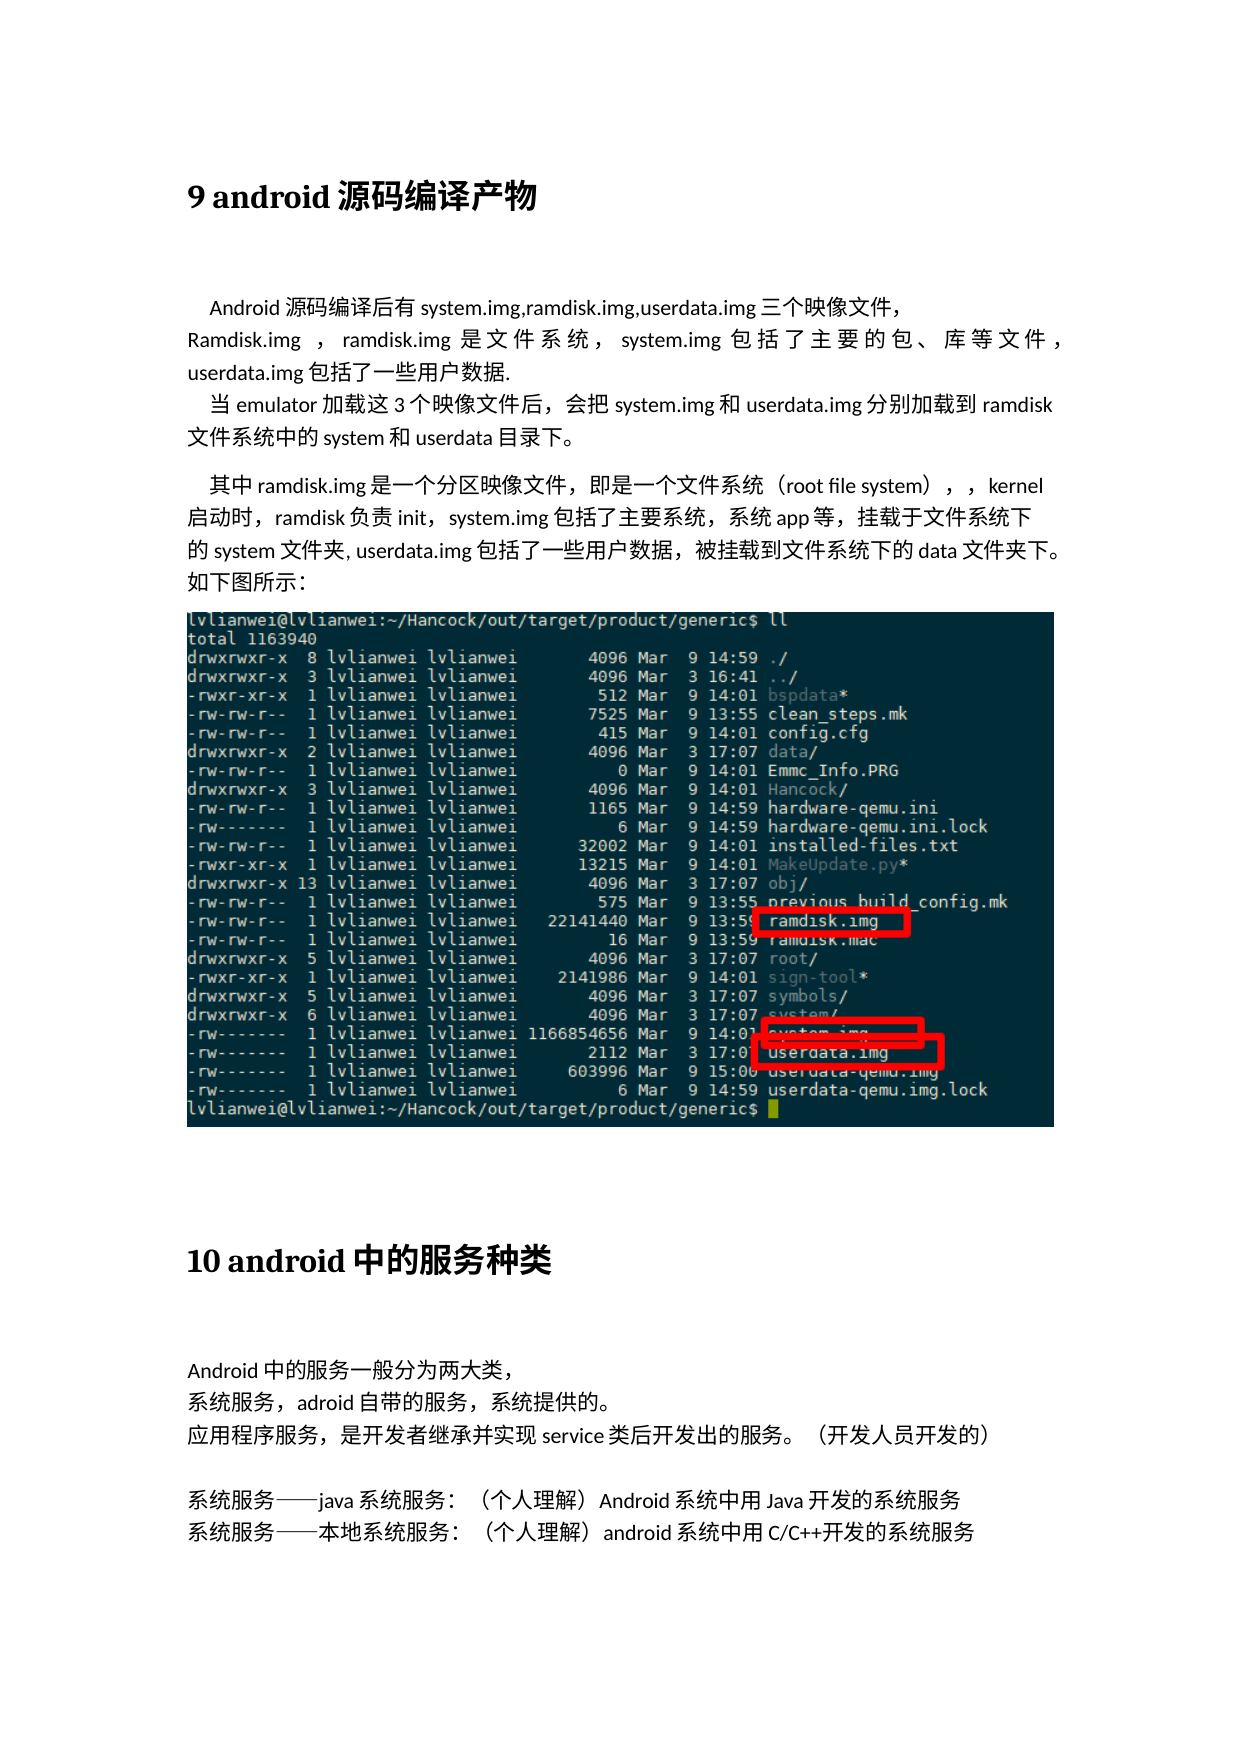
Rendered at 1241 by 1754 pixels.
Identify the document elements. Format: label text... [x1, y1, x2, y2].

picture [329, 1082, 333, 1094]
picture [410, 1050, 416, 1058]
picture [187, 951, 196, 964]
picture [969, 899, 978, 911]
picture [599, 671, 606, 682]
picture [439, 711, 446, 719]
picture [208, 612, 213, 625]
picture [260, 880, 266, 888]
picture [953, 840, 957, 851]
picture [690, 843, 698, 851]
picture [661, 974, 667, 982]
picture [310, 859, 316, 870]
picture [238, 787, 247, 794]
picture [208, 1050, 217, 1058]
picture [339, 974, 346, 982]
picture [769, 744, 788, 757]
picture [609, 803, 616, 813]
picture [800, 749, 808, 757]
picture [200, 880, 209, 888]
picture [640, 690, 657, 700]
picture [468, 824, 507, 832]
picture [711, 934, 717, 945]
picture [839, 824, 848, 832]
subtitle 10 android中的服务种类 [187, 1225, 1053, 1290]
picture [429, 875, 433, 887]
picture [439, 843, 446, 851]
picture [278, 615, 287, 626]
picture [770, 765, 776, 776]
picture [541, 617, 547, 625]
picture [449, 894, 453, 906]
picture [739, 746, 748, 757]
picture [711, 746, 717, 757]
picture [230, 880, 239, 888]
picture [775, 1087, 786, 1095]
picture [429, 1082, 433, 1094]
picture [929, 899, 937, 907]
picture [359, 768, 366, 776]
picture [619, 690, 626, 700]
picture [451, 650, 456, 663]
picture [260, 711, 266, 719]
picture [559, 617, 577, 629]
picture [199, 1106, 205, 1114]
picture [249, 655, 256, 663]
picture [404, 615, 411, 625]
picture [210, 1101, 214, 1114]
picture [328, 706, 333, 718]
picture [207, 918, 217, 926]
picture [208, 1031, 217, 1039]
picture [470, 899, 507, 907]
picture [799, 819, 828, 832]
picture [510, 843, 517, 851]
picture [250, 674, 256, 682]
picture [780, 824, 788, 832]
picture [769, 800, 782, 813]
picture [429, 687, 433, 699]
picture [719, 822, 727, 832]
picture [640, 1066, 657, 1076]
picture [599, 859, 606, 870]
picture [661, 730, 666, 738]
picture [359, 749, 407, 757]
picture [619, 803, 626, 813]
picture [439, 805, 446, 813]
picture [468, 692, 507, 700]
picture [599, 897, 606, 907]
picture [619, 897, 626, 907]
picture [590, 1104, 596, 1116]
picture [640, 953, 657, 964]
picture [339, 674, 346, 682]
picture [601, 1047, 606, 1058]
picture [640, 934, 657, 945]
picture [605, 784, 626, 794]
picture [329, 875, 333, 887]
picture [429, 1063, 433, 1075]
picture [468, 1068, 507, 1076]
picture [339, 768, 346, 776]
picture [830, 993, 836, 1001]
picture [967, 824, 977, 832]
picture [829, 711, 837, 719]
picture [348, 800, 353, 812]
picture [821, 972, 826, 982]
picture [980, 1082, 987, 1095]
picture [859, 1087, 892, 1099]
picture [800, 862, 807, 869]
picture [468, 862, 507, 870]
picture [359, 862, 366, 870]
picture [339, 730, 346, 738]
picture [750, 953, 757, 960]
picture [369, 918, 407, 926]
picture [260, 974, 266, 982]
picture [605, 1010, 626, 1020]
picture [359, 655, 407, 663]
text Ramdisk.img ，ramdisk.img是文件系统，system.img包括了主要的包、库等文件，userdata.img包括了一些用户数据. [187, 322, 1053, 387]
picture [749, 803, 758, 813]
picture [208, 881, 217, 888]
picture [739, 878, 748, 888]
picture [230, 711, 247, 719]
picture [368, 730, 407, 738]
picture [640, 728, 657, 738]
picture [260, 786, 266, 794]
picture [368, 974, 407, 982]
picture [640, 991, 657, 1001]
picture [220, 674, 226, 682]
picture [779, 730, 798, 738]
picture [599, 1106, 606, 1118]
picture [293, 634, 317, 644]
picture [809, 843, 818, 851]
picture [640, 1028, 657, 1039]
picture [368, 692, 407, 700]
picture [369, 824, 407, 832]
text Android源码编译后有system.img,ramdisk.img,userdata.img三个映像文件， [187, 289, 1053, 322]
picture [249, 880, 256, 888]
picture [351, 650, 355, 663]
picture [510, 862, 517, 870]
picture [488, 617, 501, 625]
picture [599, 746, 606, 757]
picture [739, 840, 748, 851]
picture [739, 859, 748, 870]
picture [448, 612, 476, 625]
picture [609, 709, 616, 719]
picture [439, 862, 446, 870]
picture [468, 974, 507, 982]
picture [250, 956, 256, 964]
picture [200, 730, 217, 738]
picture [640, 972, 657, 982]
picture [859, 824, 892, 836]
picture [559, 916, 566, 926]
picture [470, 805, 507, 813]
picture [339, 993, 346, 1001]
picture [369, 1012, 407, 1020]
picture [329, 1063, 333, 1075]
picture [339, 899, 346, 907]
picture [739, 1047, 748, 1058]
picture [606, 840, 616, 851]
picture [802, 840, 806, 851]
picture [460, 843, 467, 851]
picture [830, 693, 838, 700]
picture [859, 730, 868, 742]
picture [640, 878, 657, 888]
picture [268, 634, 275, 644]
picture [238, 768, 247, 776]
picture [719, 1028, 726, 1039]
picture [439, 937, 446, 945]
picture [310, 840, 316, 851]
picture [329, 969, 333, 981]
picture [329, 1106, 367, 1114]
picture [619, 1028, 626, 1039]
picture [840, 1087, 848, 1095]
picture [207, 1012, 217, 1020]
picture [359, 937, 367, 945]
picture [610, 652, 626, 663]
picture [640, 784, 657, 794]
picture [640, 746, 657, 757]
picture [279, 1012, 285, 1020]
picture [599, 1009, 604, 1020]
picture [749, 894, 917, 945]
picture [540, 1028, 547, 1039]
picture [619, 765, 627, 776]
picture [919, 824, 927, 832]
picture [429, 800, 433, 812]
picture [348, 706, 353, 718]
picture [439, 787, 446, 794]
picture [706, 617, 718, 625]
picture [349, 969, 353, 981]
picture [611, 897, 616, 907]
picture [300, 1106, 305, 1114]
picture [260, 692, 266, 700]
text 系统服务——本地系统服务：（个人理解）android系统中用C/C++开发的系统服务 [187, 1515, 1053, 1547]
picture [950, 1082, 954, 1094]
picture [359, 1031, 367, 1039]
picture [769, 612, 774, 624]
picture [208, 862, 217, 870]
picture [711, 671, 717, 682]
picture [468, 918, 507, 926]
picture [640, 671, 657, 682]
picture [468, 880, 507, 888]
picture [249, 749, 256, 757]
picture [751, 765, 757, 776]
picture [439, 993, 446, 1001]
picture [719, 803, 728, 813]
picture [619, 1085, 626, 1095]
picture [209, 634, 215, 644]
picture [339, 711, 346, 719]
picture [591, 709, 596, 719]
picture [640, 859, 657, 870]
picture [339, 824, 346, 832]
picture [640, 1010, 651, 1020]
picture [310, 765, 316, 776]
picture [606, 953, 626, 964]
picture [556, 1028, 577, 1039]
picture [802, 725, 806, 738]
picture [959, 1087, 967, 1095]
picture [959, 824, 967, 832]
picture [690, 1031, 698, 1039]
picture [349, 875, 353, 887]
picture [901, 859, 907, 866]
picture [308, 612, 313, 624]
picture [720, 690, 727, 700]
picture [368, 1050, 407, 1058]
picture [311, 1101, 315, 1114]
picture [470, 993, 507, 1001]
picture [661, 899, 667, 907]
picture [368, 1031, 407, 1039]
picture [790, 974, 802, 984]
picture [751, 859, 757, 870]
picture [238, 937, 247, 945]
picture [579, 916, 586, 926]
picture [208, 749, 217, 757]
picture [840, 709, 847, 719]
picture [308, 1009, 317, 1020]
picture [839, 838, 858, 851]
picture [439, 768, 446, 776]
picture [403, 1104, 446, 1114]
picture [329, 894, 333, 906]
picture [689, 691, 698, 700]
picture [260, 730, 266, 738]
picture [431, 650, 436, 663]
picture [439, 749, 446, 757]
picture [219, 636, 226, 644]
picture [619, 1047, 626, 1058]
picture [230, 692, 236, 700]
picture [720, 1047, 726, 1054]
picture [640, 765, 657, 776]
picture [819, 730, 828, 742]
picture [468, 1012, 507, 1020]
picture [449, 687, 453, 699]
picture [941, 843, 948, 851]
picture [339, 956, 346, 964]
picture [769, 819, 782, 832]
picture [349, 988, 353, 1000]
picture [809, 1082, 828, 1095]
picture [238, 881, 247, 888]
picture [599, 728, 607, 738]
picture [739, 803, 747, 813]
picture [510, 749, 517, 757]
picture [331, 650, 335, 663]
picture [238, 674, 247, 682]
picture [368, 880, 407, 888]
picture [711, 953, 716, 964]
picture [610, 991, 626, 1001]
picture [409, 655, 416, 663]
picture [626, 612, 641, 625]
picture [429, 894, 433, 906]
picture [690, 1047, 696, 1058]
picture [439, 918, 446, 926]
picture [510, 674, 517, 682]
subtitle 9 android源码编译产物 [187, 162, 1053, 227]
picture [721, 617, 728, 625]
picture [859, 805, 892, 817]
picture [706, 1106, 718, 1114]
picture [249, 693, 255, 700]
picture [368, 1068, 407, 1076]
picture [860, 862, 867, 869]
picture [752, 991, 757, 1001]
picture [249, 993, 256, 1001]
picture [468, 768, 507, 776]
picture [899, 843, 917, 851]
picture [349, 1082, 353, 1094]
picture [721, 859, 726, 869]
picture [280, 974, 286, 982]
picture [795, 693, 802, 700]
picture [208, 956, 217, 964]
picture [690, 937, 698, 945]
picture [967, 1087, 977, 1095]
picture [780, 693, 786, 700]
picture [645, 617, 656, 625]
picture [581, 859, 586, 870]
picture [739, 934, 747, 945]
picture [488, 1106, 501, 1114]
picture [449, 1082, 453, 1094]
picture [219, 880, 226, 888]
picture [230, 993, 247, 1001]
picture [576, 1066, 586, 1076]
picture [769, 993, 776, 1001]
picture [368, 899, 407, 907]
picture [880, 765, 898, 776]
picture [260, 993, 266, 1001]
picture [429, 706, 433, 718]
picture [468, 786, 507, 794]
picture [611, 1047, 616, 1058]
picture [229, 631, 233, 644]
picture [510, 1050, 516, 1058]
picture [751, 671, 757, 682]
picture [739, 728, 748, 738]
picture [429, 988, 433, 1000]
picture [739, 897, 747, 907]
picture [449, 969, 453, 981]
picture [368, 993, 407, 1001]
picture [208, 975, 217, 982]
picture [449, 1063, 453, 1075]
picture [739, 972, 748, 982]
picture [661, 711, 667, 719]
picture [719, 728, 727, 738]
picture [720, 765, 726, 776]
picture [208, 1069, 217, 1076]
picture [249, 1012, 255, 1020]
picture [690, 748, 696, 757]
picture [349, 1063, 353, 1075]
picture [510, 956, 516, 964]
picture [199, 617, 205, 625]
picture [359, 674, 366, 682]
picture [189, 634, 195, 644]
picture [611, 859, 616, 870]
picture [470, 711, 507, 719]
picture [339, 655, 346, 663]
picture [549, 1028, 556, 1039]
picture [820, 988, 824, 1000]
picture [780, 988, 818, 1005]
picture [409, 1031, 417, 1039]
picture [310, 1047, 315, 1058]
picture [720, 784, 727, 794]
picture [439, 674, 446, 682]
picture [661, 880, 667, 888]
picture [468, 655, 507, 663]
picture [820, 857, 848, 873]
picture [448, 1101, 476, 1114]
picture [559, 972, 566, 982]
picture [219, 749, 226, 757]
picture [439, 956, 446, 964]
picture [409, 674, 417, 682]
picture [230, 899, 247, 907]
picture [711, 652, 717, 663]
picture [661, 805, 667, 813]
picture [661, 786, 667, 794]
picture [349, 687, 353, 699]
picture [368, 937, 407, 945]
picture [749, 652, 758, 663]
picture [751, 840, 757, 851]
picture [711, 859, 717, 870]
picture [198, 636, 205, 644]
picture [308, 652, 317, 663]
picture [919, 1087, 938, 1099]
picture [610, 934, 617, 945]
picture [339, 1068, 346, 1076]
picture [238, 655, 247, 663]
picture [661, 993, 667, 1001]
picture [339, 843, 346, 851]
picture [249, 786, 256, 794]
picture [409, 749, 416, 757]
picture [739, 991, 748, 1001]
picture [429, 969, 433, 981]
picture [510, 655, 517, 663]
picture [640, 916, 651, 926]
picture [619, 863, 626, 870]
picture [279, 655, 286, 663]
picture [439, 1068, 446, 1076]
picture [870, 765, 877, 776]
picture [793, 786, 806, 794]
picture [579, 972, 587, 982]
picture [237, 918, 247, 926]
picture [569, 1066, 576, 1076]
picture [719, 972, 728, 982]
picture [260, 805, 266, 813]
picture [208, 843, 217, 851]
picture [606, 671, 626, 682]
picture [291, 1101, 295, 1114]
picture [439, 974, 446, 982]
picture [599, 652, 606, 663]
picture [339, 805, 346, 813]
picture [810, 859, 817, 870]
picture [750, 1105, 758, 1114]
picture [219, 692, 226, 700]
picture [439, 899, 446, 907]
picture [635, 1101, 642, 1114]
picture [219, 993, 226, 1001]
picture [200, 1087, 217, 1095]
picture [619, 934, 626, 945]
picture [711, 840, 717, 851]
picture [830, 1085, 837, 1095]
picture [208, 674, 217, 682]
picture [640, 803, 657, 813]
picture [770, 843, 797, 851]
picture [233, 1106, 266, 1114]
picture [279, 993, 286, 1001]
picture [409, 843, 417, 851]
picture [831, 805, 838, 813]
picture [640, 840, 657, 851]
picture [549, 916, 556, 926]
picture [270, 1106, 275, 1114]
picture [329, 988, 333, 1000]
picture [739, 953, 748, 964]
picture [187, 612, 193, 625]
picture [208, 937, 217, 945]
picture [449, 800, 453, 812]
picture [200, 692, 209, 700]
picture [200, 993, 217, 1001]
picture [219, 1012, 225, 1020]
picture [980, 819, 987, 832]
picture [719, 652, 726, 663]
picture [460, 655, 467, 663]
picture [611, 617, 617, 625]
picture [200, 899, 217, 907]
picture [459, 1031, 467, 1039]
picture [711, 1047, 716, 1058]
picture [339, 1087, 346, 1095]
picture [833, 974, 848, 982]
picture [439, 1012, 446, 1020]
picture [739, 671, 747, 682]
picture [208, 768, 217, 776]
text 当emulator加载这3个映像文件后，会把system.img和userdata.img分别加载到ramdisk文件系统中的system和userdata目录下。 [187, 387, 1053, 452]
picture [449, 875, 453, 887]
picture [230, 974, 236, 982]
picture [439, 880, 446, 888]
picture [279, 749, 286, 757]
picture [470, 1087, 507, 1095]
picture [880, 862, 888, 873]
picture [439, 1087, 446, 1095]
picture [779, 612, 784, 624]
picture [220, 956, 226, 964]
picture [368, 805, 407, 813]
picture [409, 862, 416, 870]
text 应用程序服务，是开发者继承并实现service类后开发出的服务。（开发人员开发的） [187, 1417, 1053, 1450]
picture [769, 1100, 778, 1118]
picture [510, 768, 517, 776]
picture [249, 974, 256, 982]
picture [739, 822, 747, 832]
picture [919, 899, 927, 907]
picture [238, 843, 247, 851]
picture [739, 1010, 748, 1020]
picture [937, 899, 947, 907]
picture [459, 937, 467, 945]
picture [308, 991, 316, 1001]
picture [789, 1087, 798, 1095]
picture [309, 671, 316, 682]
picture [689, 785, 698, 794]
picture [789, 711, 798, 719]
picture [220, 862, 226, 870]
picture [329, 687, 333, 699]
picture [739, 916, 747, 926]
picture [510, 1031, 517, 1039]
picture [359, 843, 407, 851]
picture [208, 693, 217, 700]
picture [689, 973, 698, 982]
picture [468, 843, 507, 851]
picture [640, 1085, 657, 1095]
picture [190, 1101, 194, 1114]
picture [187, 786, 192, 794]
picture [739, 784, 748, 794]
picture [829, 782, 836, 794]
picture [690, 953, 696, 964]
picture [200, 786, 209, 794]
picture [640, 822, 651, 832]
picture [690, 671, 696, 682]
picture [449, 781, 453, 793]
picture [829, 768, 838, 776]
picture [310, 934, 316, 945]
picture [409, 937, 417, 945]
picture [620, 840, 626, 851]
picture [679, 617, 706, 629]
picture [230, 730, 247, 738]
picture [719, 671, 726, 682]
picture [770, 857, 795, 870]
picture [770, 974, 776, 982]
picture [468, 730, 507, 738]
picture [619, 822, 626, 832]
picture [328, 800, 333, 812]
picture [582, 1104, 586, 1114]
picture [591, 953, 596, 964]
picture [739, 765, 748, 776]
picture [439, 1031, 446, 1039]
picture [880, 843, 888, 851]
picture [558, 1106, 577, 1118]
picture [468, 1050, 507, 1058]
picture [460, 749, 467, 757]
picture [889, 706, 907, 719]
picture [280, 862, 286, 870]
picture [619, 617, 626, 625]
picture [237, 1012, 247, 1020]
picture [803, 974, 808, 982]
picture [820, 765, 827, 776]
picture [599, 973, 607, 982]
picture [200, 805, 217, 813]
picture [187, 650, 196, 663]
picture [460, 862, 466, 870]
picture [839, 730, 847, 738]
picture [368, 956, 407, 964]
picture [739, 617, 746, 625]
picture [339, 1012, 346, 1020]
picture [360, 1050, 366, 1058]
picture [776, 784, 792, 794]
picture [610, 746, 626, 757]
picture [779, 706, 784, 718]
picture [689, 1067, 698, 1076]
picture [280, 786, 286, 794]
picture [919, 805, 927, 813]
picture [711, 765, 717, 776]
picture [219, 974, 226, 982]
picture [739, 1028, 748, 1039]
picture [460, 1050, 466, 1058]
picture [809, 786, 826, 794]
picture [530, 1028, 537, 1039]
picture [799, 800, 828, 813]
picture [208, 655, 217, 663]
picture [220, 786, 226, 794]
picture [769, 711, 776, 719]
picture [933, 840, 937, 851]
picture [310, 1028, 316, 1039]
picture [449, 706, 453, 718]
picture [250, 862, 256, 870]
picture [280, 674, 286, 682]
picture [368, 1087, 407, 1095]
picture [739, 690, 748, 700]
picture [750, 616, 758, 625]
picture [239, 805, 247, 813]
picture [460, 956, 466, 964]
picture [839, 805, 848, 813]
picture [349, 894, 353, 906]
picture [769, 730, 776, 738]
picture [599, 1028, 606, 1039]
picture [280, 880, 286, 888]
picture [679, 1106, 706, 1118]
picture [645, 1106, 656, 1114]
picture [219, 655, 226, 663]
picture [468, 937, 507, 945]
picture [800, 882, 805, 891]
picture [207, 824, 217, 832]
picture [609, 972, 626, 982]
picture [660, 615, 666, 625]
picture [640, 897, 657, 907]
picture [892, 862, 898, 873]
picture [339, 1031, 346, 1039]
picture [230, 617, 266, 625]
picture [590, 859, 596, 870]
picture [690, 655, 698, 663]
picture [439, 655, 446, 663]
picture [849, 711, 877, 723]
picture [260, 899, 266, 907]
picture [551, 617, 557, 625]
picture [280, 956, 286, 964]
picture [339, 862, 346, 870]
picture [749, 822, 758, 832]
text 系统服务，adroid自带的服务，系统提供的。 [187, 1385, 1053, 1417]
picture [339, 1050, 346, 1058]
picture [849, 768, 858, 776]
picture [661, 1087, 667, 1095]
picture [599, 953, 606, 964]
picture [805, 688, 818, 700]
text 系统服务——java系统服务：（个人理解）Android系统中用Java开发的系统服务 [187, 1482, 1053, 1515]
picture [468, 674, 507, 682]
picture [852, 725, 856, 738]
picture [200, 711, 217, 719]
picture [781, 805, 788, 813]
picture [731, 1106, 736, 1114]
picture [719, 840, 726, 851]
picture [439, 824, 446, 832]
text 其中ramdisk.img是一个分区映像文件，即是一个文件系统（root file system），，kernel启动时，ramdisk负责init，system.img包括了主要系统，系统app等，挂载于文件系统下的system文件夹, userdata.img包括了一些用户数据，被挂载到文件系统下的data文件夹下。如下图所示： [187, 467, 1053, 597]
picture [368, 674, 407, 682]
picture [220, 1106, 225, 1114]
picture [689, 765, 698, 776]
picture [739, 1106, 746, 1114]
picture [309, 748, 316, 757]
picture [200, 1068, 209, 1076]
picture [329, 781, 333, 793]
picture [670, 1104, 676, 1116]
picture [368, 711, 407, 719]
picture [589, 878, 602, 888]
picture [238, 749, 247, 757]
text Android中的服务一般分为两大类， [187, 1352, 1053, 1385]
picture [339, 749, 346, 757]
picture [720, 953, 726, 960]
picture [529, 615, 536, 625]
picture [339, 880, 346, 888]
picture [721, 991, 726, 1001]
picture [779, 956, 798, 964]
picture [200, 974, 209, 982]
picture [208, 787, 217, 794]
picture [605, 878, 626, 888]
picture [640, 709, 657, 719]
picture [449, 988, 453, 1000]
picture [841, 690, 847, 697]
picture [359, 956, 366, 964]
picture [626, 1106, 632, 1114]
picture [990, 894, 1007, 907]
picture [801, 1087, 808, 1095]
picture [640, 652, 657, 663]
picture [739, 652, 747, 663]
picture [599, 1066, 626, 1076]
picture [368, 768, 407, 776]
picture [187, 988, 196, 1001]
picture [580, 615, 586, 625]
picture [468, 1031, 507, 1039]
picture [468, 749, 507, 757]
picture [439, 1050, 446, 1058]
picture [589, 1047, 596, 1058]
picture [504, 615, 516, 625]
picture [415, 615, 446, 625]
picture [410, 956, 416, 964]
picture [460, 768, 467, 776]
picture [661, 692, 667, 700]
picture [230, 805, 239, 813]
picture [589, 784, 602, 794]
picture [339, 918, 346, 926]
picture [799, 711, 818, 719]
picture [769, 876, 788, 888]
picture [409, 768, 416, 776]
picture [640, 1047, 657, 1058]
picture [238, 956, 247, 964]
picture [661, 1068, 667, 1076]
picture [439, 730, 446, 738]
picture [460, 674, 467, 682]
picture [187, 876, 196, 888]
picture [510, 937, 517, 945]
picture [599, 840, 606, 851]
picture [791, 805, 798, 813]
picture [951, 894, 958, 907]
picture [468, 956, 507, 964]
picture [339, 693, 346, 700]
picture [439, 693, 446, 700]
picture [749, 1085, 758, 1095]
picture [299, 617, 305, 625]
picture [288, 612, 293, 624]
picture [187, 744, 196, 757]
picture [349, 781, 353, 793]
picture [368, 786, 407, 794]
picture [670, 619, 675, 628]
picture [187, 669, 196, 682]
picture [739, 1085, 747, 1095]
picture [710, 1028, 717, 1039]
picture [739, 1010, 944, 1080]
picture [278, 1105, 287, 1114]
picture [779, 768, 807, 776]
picture [750, 746, 757, 757]
picture [339, 937, 346, 945]
picture [689, 859, 698, 870]
picture [792, 747, 796, 757]
picture [339, 786, 346, 794]
picture [599, 617, 606, 629]
picture [368, 862, 407, 870]
picture [589, 991, 602, 1001]
picture [230, 786, 239, 794]
picture [429, 781, 433, 793]
picture [619, 728, 626, 738]
picture [330, 617, 367, 625]
picture [719, 1085, 728, 1095]
